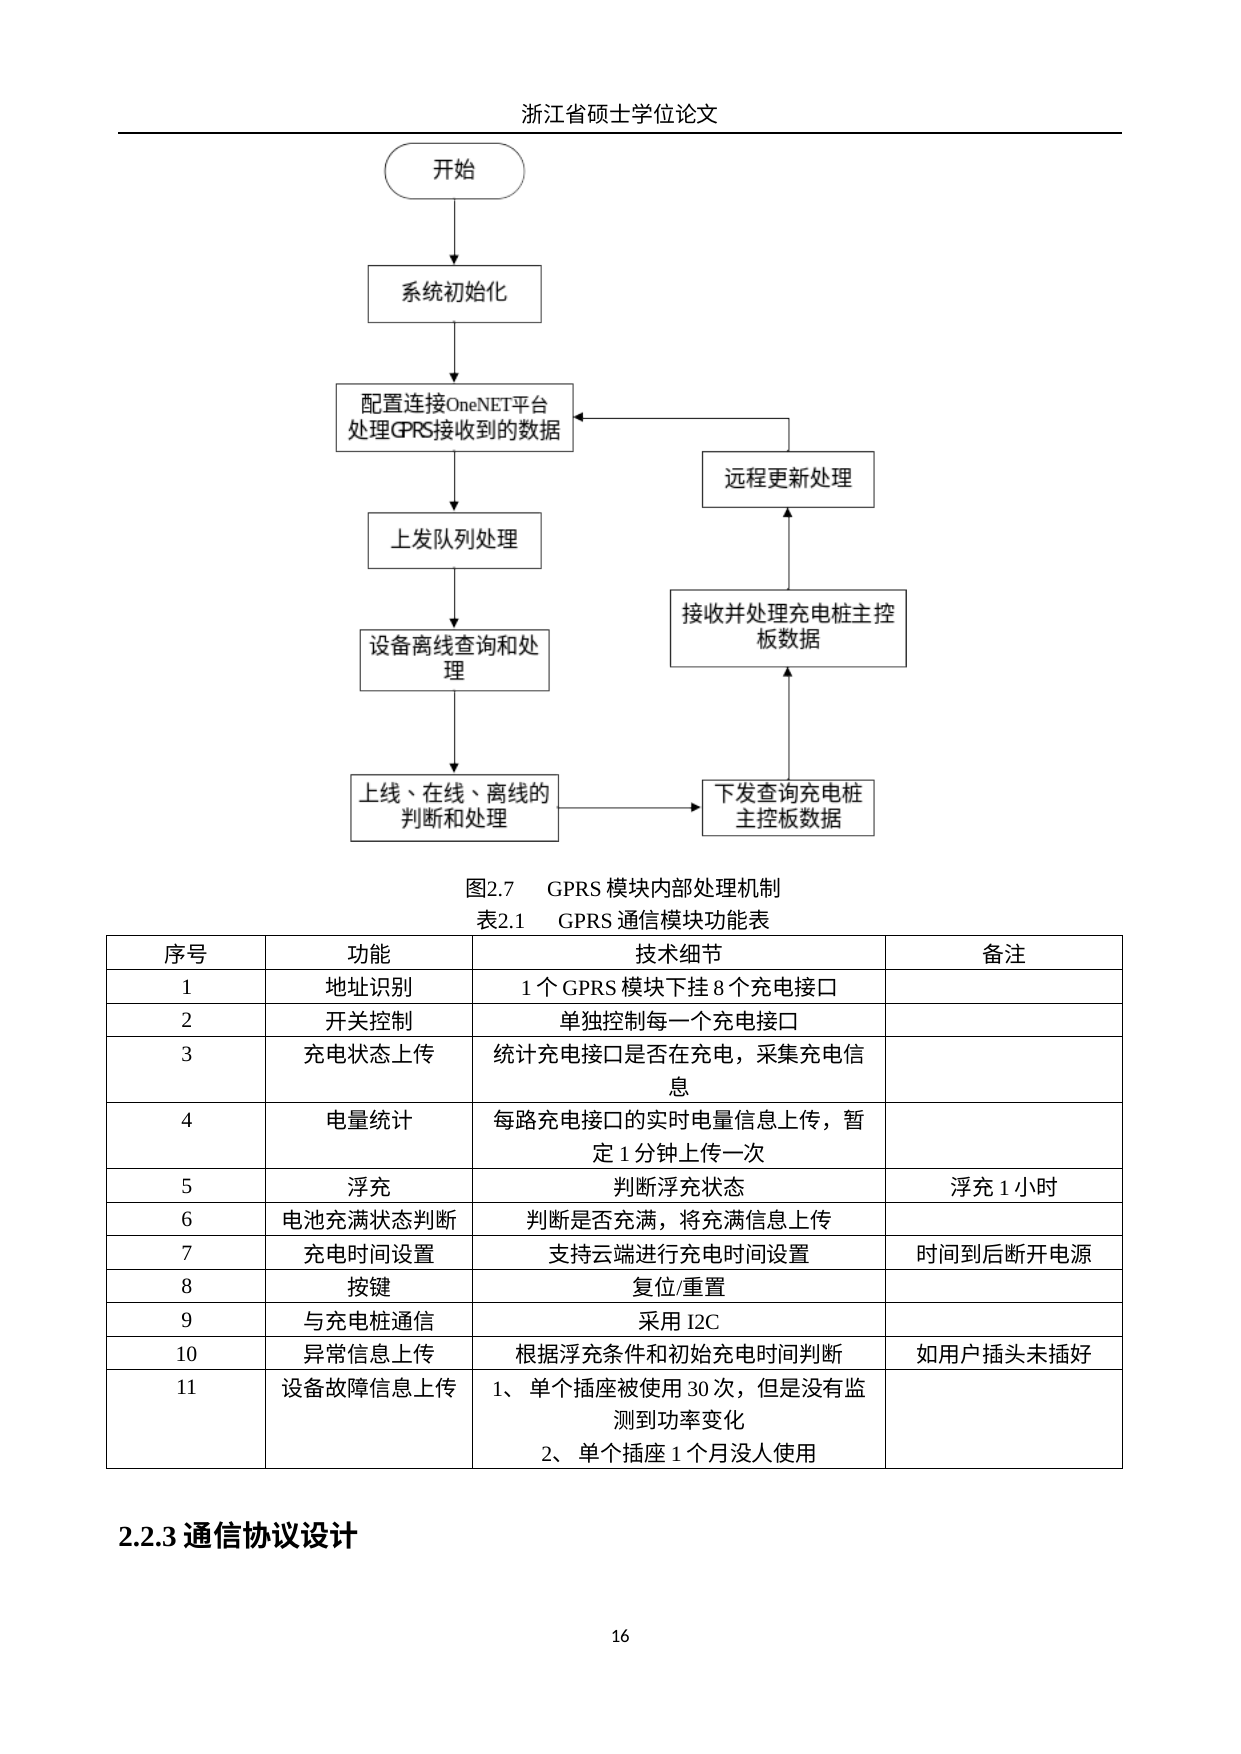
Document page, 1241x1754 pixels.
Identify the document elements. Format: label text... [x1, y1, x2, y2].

table_cell [886, 1270, 1122, 1302]
table_cell 与充电桩通信 [266, 1303, 472, 1336]
table_cell 3 [107, 1037, 265, 1102]
table_cell 充电时间设置 [266, 1236, 472, 1269]
table_cell 浮充 [266, 1169, 472, 1202]
table_cell 7 [107, 1236, 265, 1269]
table_cell 按键 [266, 1270, 472, 1302]
table_header 序号 [107, 936, 265, 969]
table_cell 1 [107, 970, 265, 1002]
table_cell [886, 970, 1122, 1002]
table_cell 4 [107, 1103, 265, 1168]
table_cell 1、 单个插座被使用30次，但是没有监测到功率变化 2、 单个插座1个月没人使用 [473, 1370, 885, 1468]
table_cell 时间到后断开电源 [886, 1236, 1122, 1269]
table_cell [886, 1203, 1122, 1235]
table_header 功能 [266, 936, 472, 969]
table_header 备注 [886, 936, 1122, 969]
table_cell 开关控制 [266, 1004, 472, 1036]
table_cell 如用户插头未插好 [886, 1337, 1122, 1369]
table_cell [886, 1037, 1122, 1102]
table_cell 10 [107, 1337, 265, 1369]
table_cell 1个GPRS模块下挂8个充电接口 [473, 970, 885, 1002]
table_header 技术细节 [473, 936, 885, 969]
table_cell 充电状态上传 [266, 1037, 472, 1102]
table_cell 地址识别 [266, 970, 472, 1002]
table_cell 支持云端进行充电时间设置 [473, 1236, 885, 1269]
table_cell [886, 1370, 1122, 1468]
table_cell 单独控制每一个充电接口 [473, 1004, 885, 1036]
table_cell [886, 1103, 1122, 1168]
table_cell 电量统计 [266, 1103, 472, 1168]
table_cell [886, 1004, 1122, 1036]
table_cell 采用I2C [473, 1303, 885, 1336]
table_cell 6 [107, 1203, 265, 1235]
table_cell 复位/重置 [473, 1270, 885, 1302]
table_cell 2 [107, 1004, 265, 1036]
table_cell 根据浮充条件和初始充电时间判断 [473, 1337, 885, 1369]
list GPRS模块内部处理机制 [148, 870, 1122, 903]
table_cell 5 [107, 1169, 265, 1202]
table_cell 电池充满状态判断 [266, 1203, 472, 1235]
table_cell 异常信息上传 [266, 1337, 472, 1369]
table_cell 8 [107, 1270, 265, 1302]
subtitle 2.2.3 通信协议设计 [118, 1501, 1122, 1566]
table_cell 统计充电接口是否在充电，采集充电信息 [473, 1037, 885, 1102]
table_cell 9 [107, 1303, 265, 1336]
list GPRS通信模块功能表 [148, 903, 1122, 935]
table_cell 每路充电接口的实时电量信息上传，暂定1分钟上传一次 [473, 1103, 885, 1168]
table_cell [886, 1303, 1122, 1336]
table_cell 浮充1小时 [886, 1169, 1122, 1202]
table_cell 判断浮充状态 [473, 1169, 885, 1202]
table_cell 11 [107, 1370, 265, 1468]
table_cell 设备故障信息上传 [266, 1370, 472, 1468]
table_cell 判断是否充满，将充满信息上传 [473, 1203, 885, 1235]
